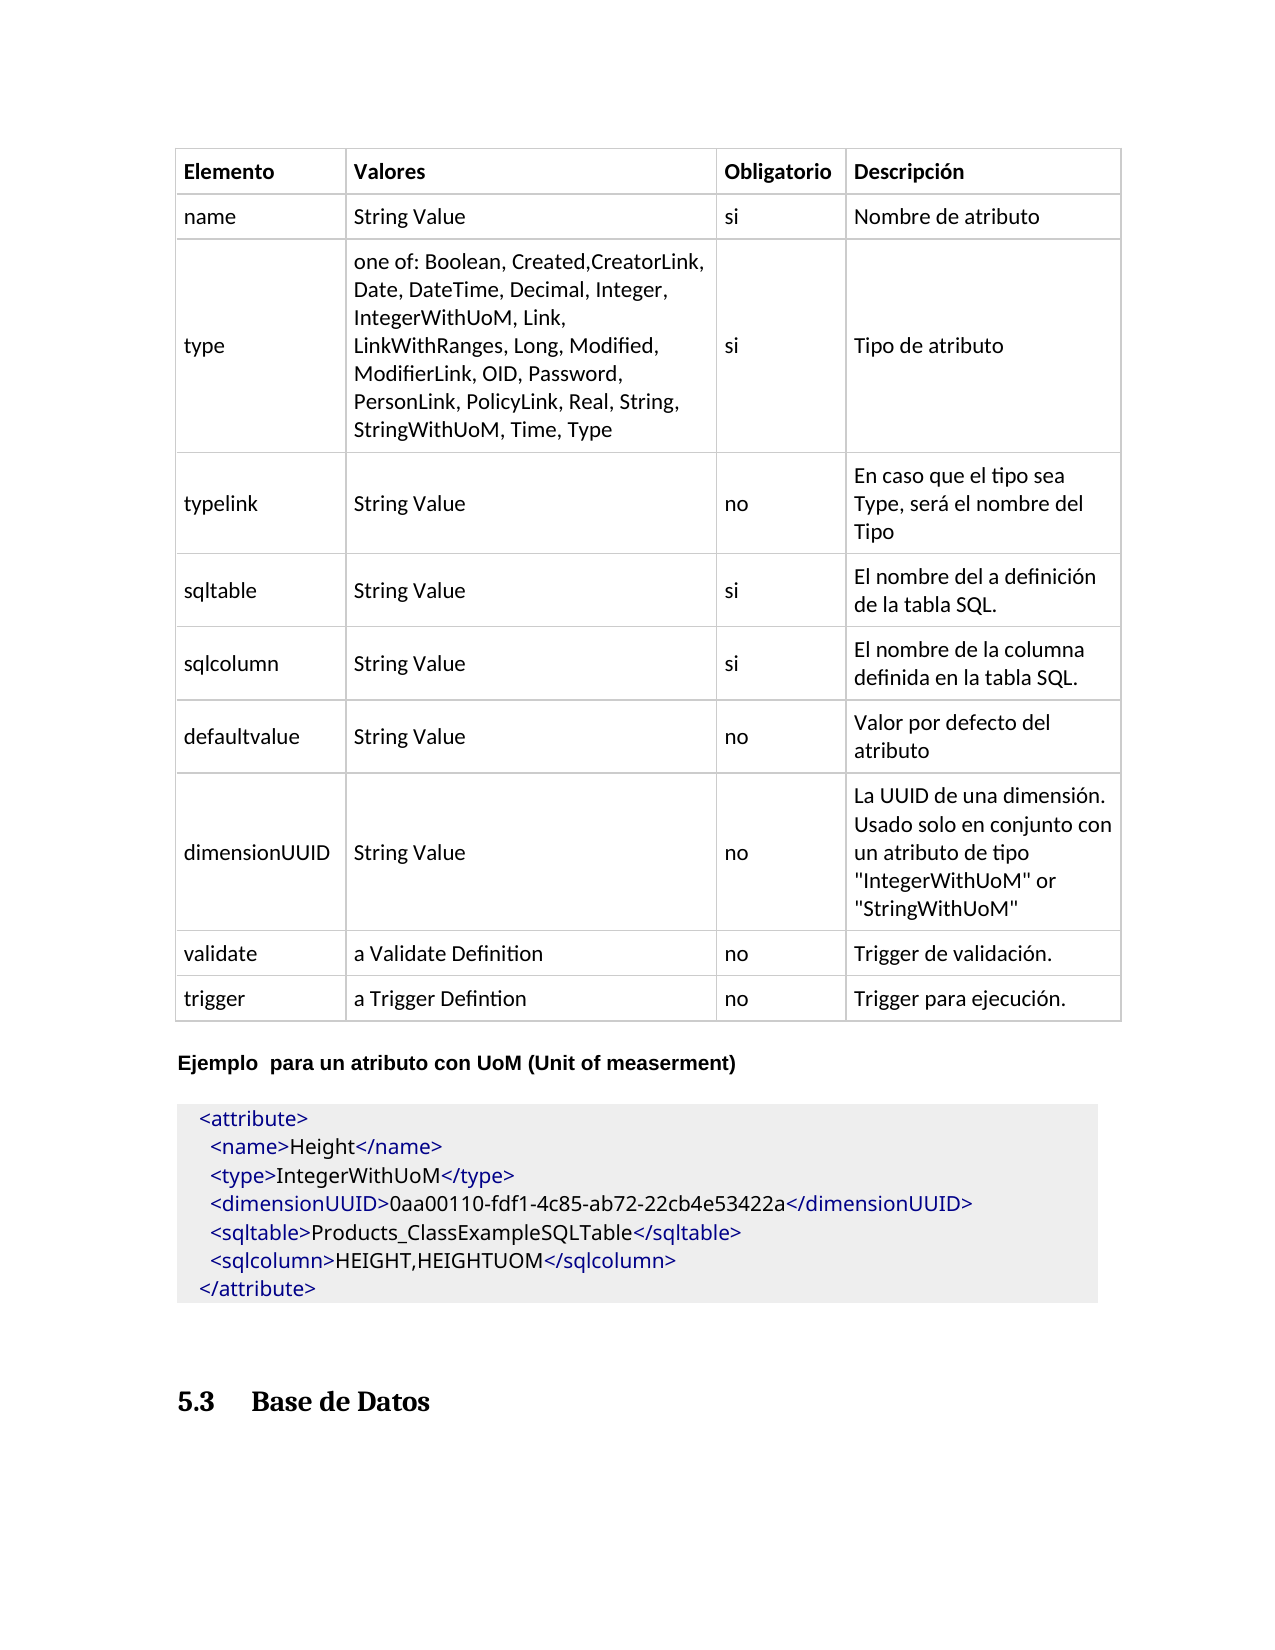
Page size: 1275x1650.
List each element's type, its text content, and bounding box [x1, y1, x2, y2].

table_cell Valor por defecto del atributo [847, 701, 1120, 772]
table_cell dimensionUUID [176, 773, 345, 929]
table_cell no [717, 701, 845, 772]
table_cell sqlcolumn [176, 627, 345, 699]
table_cell String Value [347, 195, 716, 238]
table_cell Nombre de atributo [847, 195, 1120, 238]
table_header Descripción [847, 149, 1120, 193]
table_cell si [717, 627, 845, 699]
table_header Elemento [176, 149, 345, 193]
table_cell String Value [347, 554, 716, 626]
table_cell El nombre de la columna definida en la tabla SQL. [847, 627, 1120, 699]
table_cell Trigger para ejecución. [847, 976, 1120, 1020]
table_cell no [717, 976, 845, 1020]
table_cell type [176, 239, 345, 451]
table_cell Trigger de validación. [847, 931, 1120, 975]
subtitle Base de Datos [178, 1385, 1098, 1419]
text <attribute> <name>Height</name> <type>IntegerWithUoM</type> <dimensionUUID>0aa00110-fdf1-4c85-ab72-22cb4e53422a</dimensionUUID> <sqltable>Products_ClassExampleSQLTable</sqltable> <sqlcolumn>HEIGHT,HEIGHTUOM</sqlcolumn> </attribute> [177, 1104, 1098, 1303]
table_cell no [717, 453, 845, 553]
table_cell typelink [176, 453, 345, 553]
table_cell one of: Boolean, Created,CreatorLink, Date, DateTime, Decimal, Integer, IntegerWithUoM, Link, LinkWithRanges, Long, Modified, ModifierLink, OID, Password, PersonLink, PolicyLink, Real, String, StringWithUoM, Time, Type [347, 240, 716, 451]
table_cell no [717, 774, 845, 929]
table_cell En caso que el tipo sea Type, será el nombre del Tipo [847, 453, 1120, 553]
table_cell sqltable [176, 554, 345, 626]
table_cell si [717, 554, 845, 626]
table_header Obligatorio [717, 149, 845, 193]
table_cell name [176, 194, 345, 238]
table_cell String Value [347, 774, 716, 929]
table_cell no [717, 931, 845, 975]
text Ejemplo para un atributo con UoM (Unit of measerment) [177, 1051, 1098, 1075]
table_cell La UUID de una dimensión. Usado solo en conjunto con un atributo de tipo "IntegerWithUoM" or "StringWithUoM" [847, 774, 1120, 929]
table_cell String Value [347, 453, 716, 553]
table_cell trigger [176, 976, 345, 1020]
table_cell Tipo de atributo [847, 240, 1120, 451]
table_cell validate [176, 931, 345, 975]
table_cell si [717, 240, 845, 451]
table_cell a Validate Definition [347, 931, 716, 975]
table_cell a Trigger Defintion [347, 976, 716, 1020]
table_header Valores [347, 149, 716, 193]
table_cell String Value [347, 627, 716, 699]
table_cell defaultvalue [176, 700, 345, 772]
table_cell si [717, 195, 845, 238]
table_cell String Value [347, 701, 716, 772]
table_cell El nombre del a definición de la tabla SQL. [847, 554, 1120, 626]
